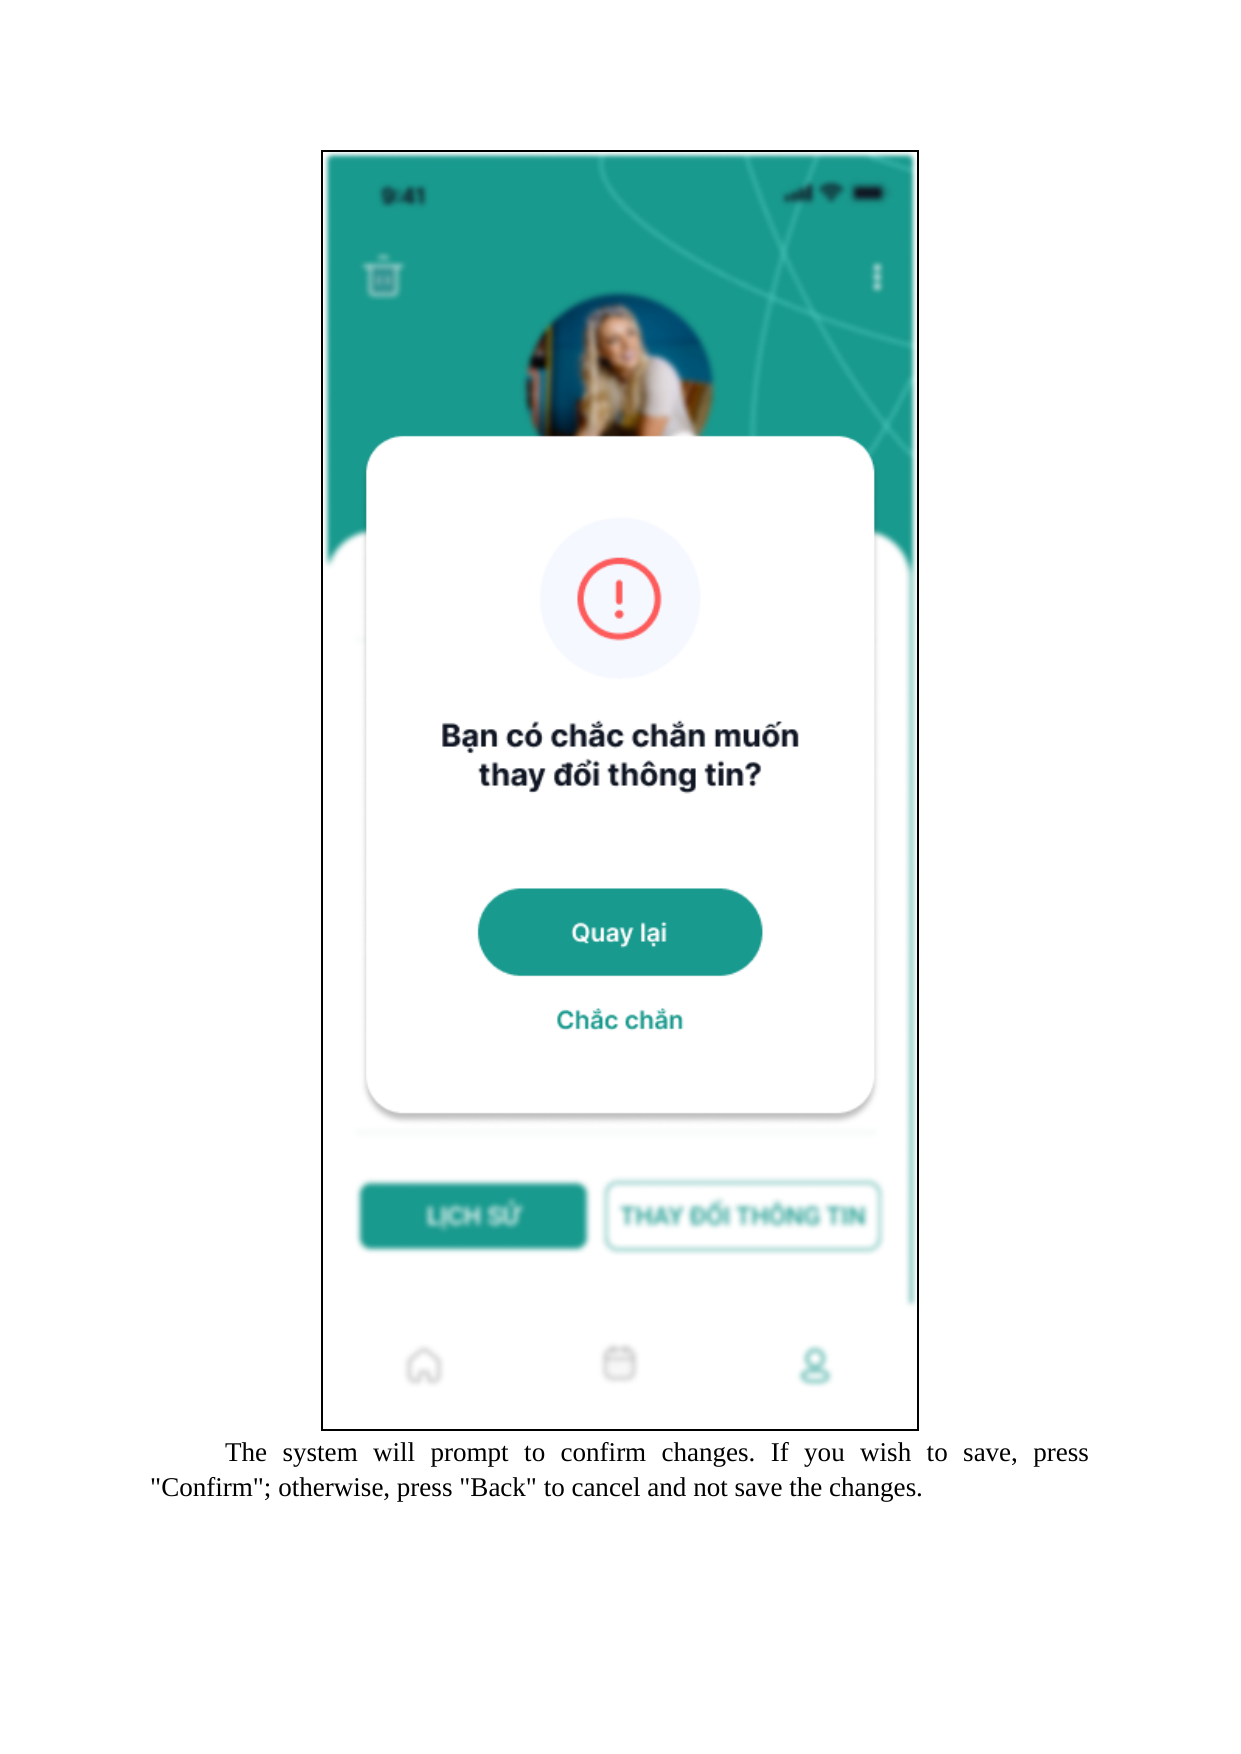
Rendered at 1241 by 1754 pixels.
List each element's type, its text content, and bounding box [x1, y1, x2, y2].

text The system will prompt to confirm changes. If you wish to save, press "Confirm"; otherwise, press "Back" to cancel and not save the changes. [150, 1436, 1090, 1503]
picture [323, 152, 917, 1429]
